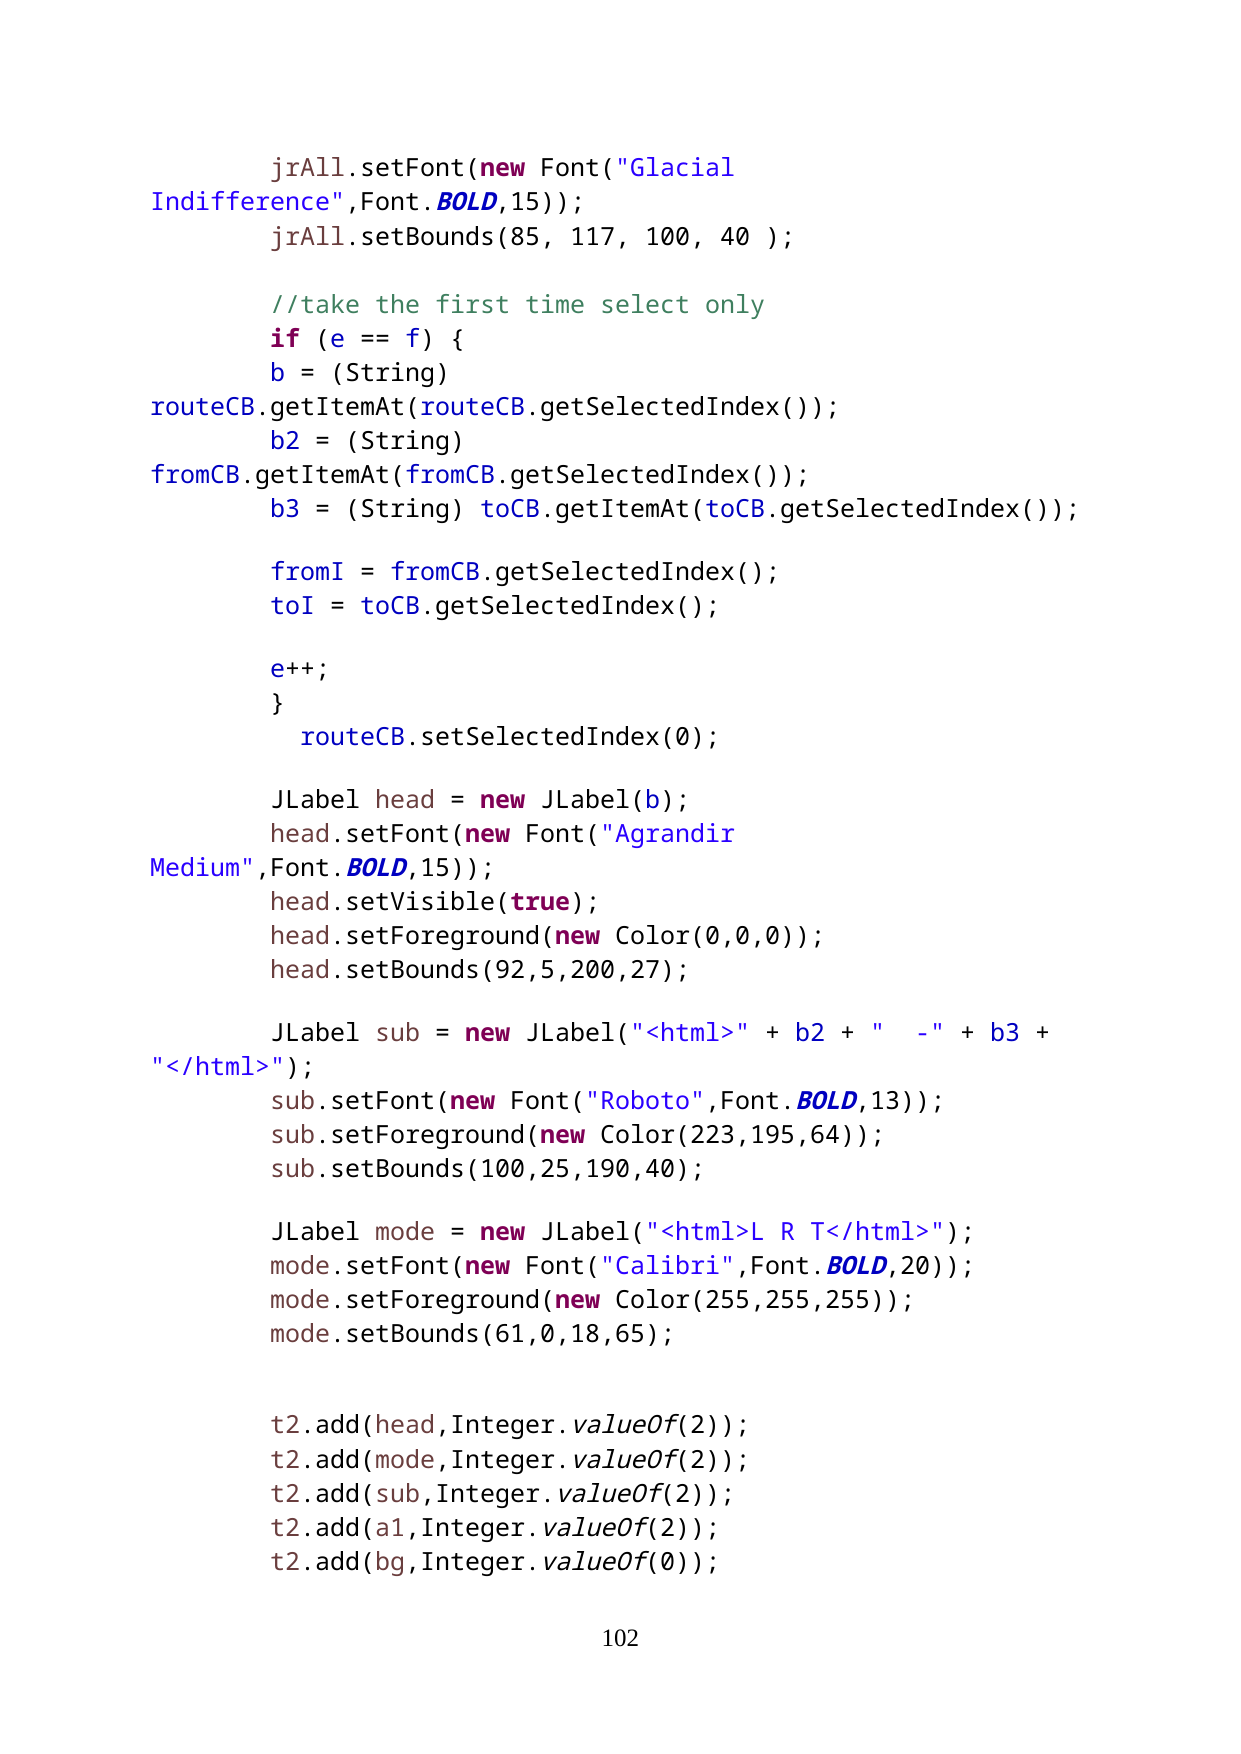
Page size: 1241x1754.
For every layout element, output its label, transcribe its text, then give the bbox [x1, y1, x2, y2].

text e++; [150, 650, 1090, 684]
text mode.setFont(new Font("Calibri",Font.BOLD,20)); [150, 1247, 1090, 1282]
text jrAll.setBounds(85, 117, 100, 40 ); [150, 218, 1090, 252]
text mode.setBounds(61,0,18,65); [150, 1316, 1090, 1350]
text if (e == f) { [150, 320, 1090, 354]
text routeCB.setSelectedIndex(0); [150, 718, 1090, 752]
text b3 = (String) toCB.getItemAt(toCB.getSelectedIndex()); [150, 491, 1090, 525]
text b2 = (String) fromCB.getItemAt(fromCB.getSelectedIndex()); [150, 422, 1090, 491]
text sub.setForeground(new Color(223,195,64)); [150, 1117, 1090, 1151]
text head.setForeground(new Color(0,0,0)); [150, 917, 1090, 952]
text t2.add(head,Integer.valueOf(2)); [150, 1407, 1090, 1441]
text sub.setFont(new Font("Roboto",Font.BOLD,13)); [150, 1082, 1090, 1117]
text t2.add(bg,Integer.valueOf(0)); [150, 1543, 1090, 1577]
text t2.add(sub,Integer.valueOf(2)); [150, 1475, 1090, 1509]
text t2.add(a1,Integer.valueOf(2)); [150, 1509, 1090, 1543]
text toI = toCB.getSelectedIndex(); [150, 587, 1090, 622]
text JLabel sub = new JLabel("<html>" + b2 + " -" + b3 + "</html>"); [150, 1014, 1090, 1082]
text //take the first time select only [150, 286, 1090, 320]
text fromI = fromCB.getSelectedIndex(); [150, 553, 1090, 587]
text jrAll.setFont(new Font("Glacial Indifference",Font.BOLD,15)); [150, 150, 1090, 218]
text t2.add(mode,Integer.valueOf(2)); [150, 1441, 1090, 1475]
text JLabel head = new JLabel(b); [150, 781, 1090, 815]
text head.setBounds(92,5,200,27); [150, 952, 1090, 986]
text sub.setBounds(100,25,190,40); [150, 1151, 1090, 1185]
text head.setVisible(true); [150, 883, 1090, 917]
text mode.setForeground(new Color(255,255,255)); [150, 1282, 1090, 1316]
text JLabel mode = new JLabel("<html>L R T</html>"); [150, 1213, 1090, 1247]
text head.setFont(new Font("Agrandir Medium",Font.BOLD,15)); [150, 815, 1090, 883]
text b = (String) routeCB.getItemAt(routeCB.getSelectedIndex()); [150, 354, 1090, 422]
text } [150, 684, 1090, 718]
